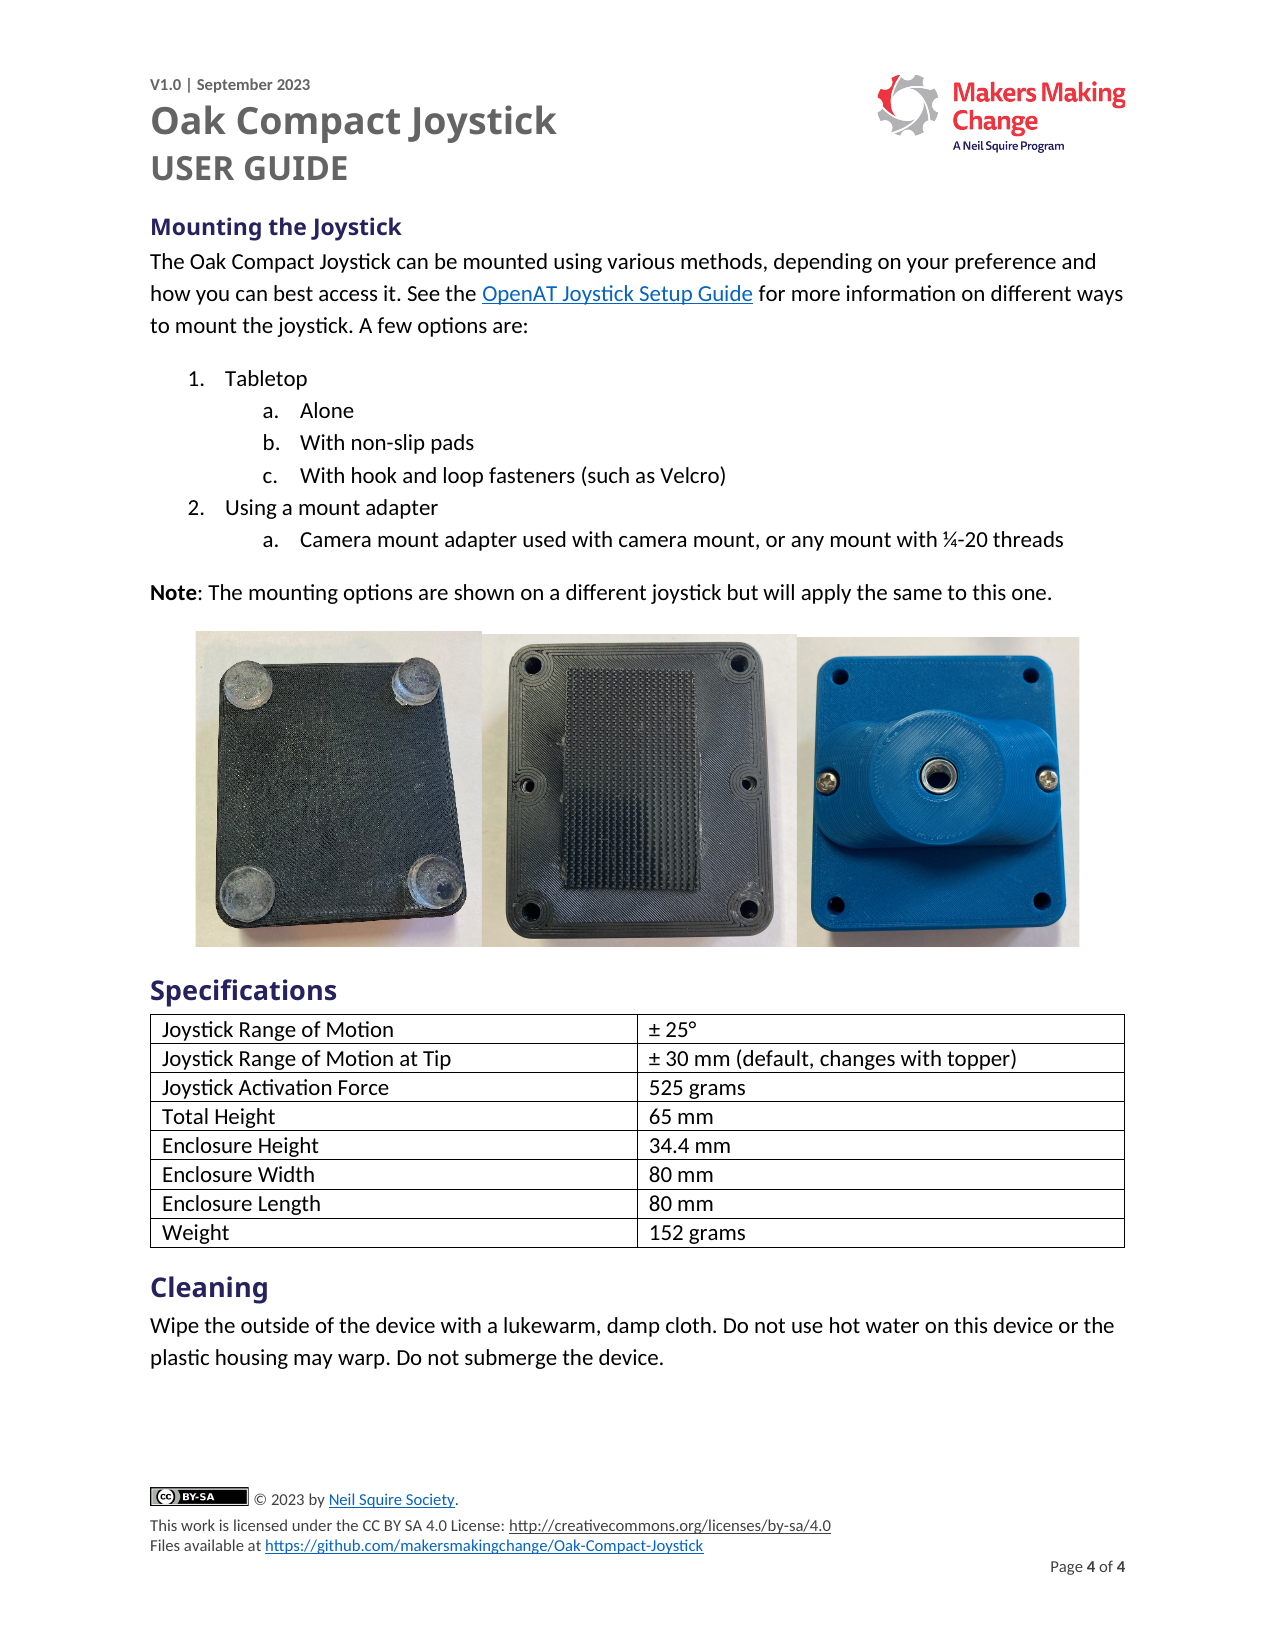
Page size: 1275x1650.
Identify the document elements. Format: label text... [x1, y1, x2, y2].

table_cell 65 mm [638, 1102, 1124, 1130]
table_cell 152 grams [638, 1219, 1124, 1247]
list Using a mount adapter [187, 493, 1125, 521]
table_header ± 25° [638, 1015, 1124, 1043]
subtitle Mounting the Joystick [150, 211, 1125, 242]
table_cell Enclosure Length [151, 1190, 637, 1217]
text The Oak Compact Joystick can be mounted using various methods, depending on your preference and how you can best access it. See the OpenAT Joystick Setup Guide for more information on different ways to mount the joystick. A few options are: [150, 247, 1125, 339]
table_cell 80 mm [638, 1190, 1124, 1217]
table_cell 525 grams [638, 1073, 1124, 1101]
table_cell Enclosure Height [151, 1131, 637, 1159]
picture [150, 1487, 249, 1506]
list Tabletop [187, 364, 1125, 392]
picture [877, 75, 1125, 153]
subtitle Cleaning [150, 1268, 1125, 1305]
table_cell Total Height [151, 1102, 637, 1130]
list Camera mount adapter used with camera mount, or any mount with ¼-20 threads [262, 525, 1125, 553]
table_header Joystick Range of Motion [151, 1015, 637, 1043]
table_cell 80 mm [638, 1160, 1124, 1188]
list With non-slip pads [262, 428, 1125, 457]
list With hook and loop fasteners (such as Velcro) [262, 461, 1125, 489]
table_cell Weight [151, 1219, 637, 1247]
table_cell Enclosure Width [151, 1160, 637, 1188]
list Alone [262, 396, 1125, 424]
text Note: The mounting options are shown on a different joystick but will apply the same to this one. [150, 578, 1125, 606]
table_cell Joystick Activation Force [151, 1073, 637, 1101]
table_cell ± 30 mm (default, changes with topper) [638, 1044, 1124, 1072]
text Wipe the outside of the device with a lukewarm, damp cloth. Do not use hot water on this device or the plastic housing may warp. Do not submerge the device. [150, 1311, 1125, 1371]
table_cell 34.4 mm [638, 1131, 1124, 1159]
subtitle Specifications [150, 972, 1125, 1008]
picture [195, 631, 1080, 947]
table_cell Joystick Range of Motion at Tip [151, 1044, 637, 1072]
